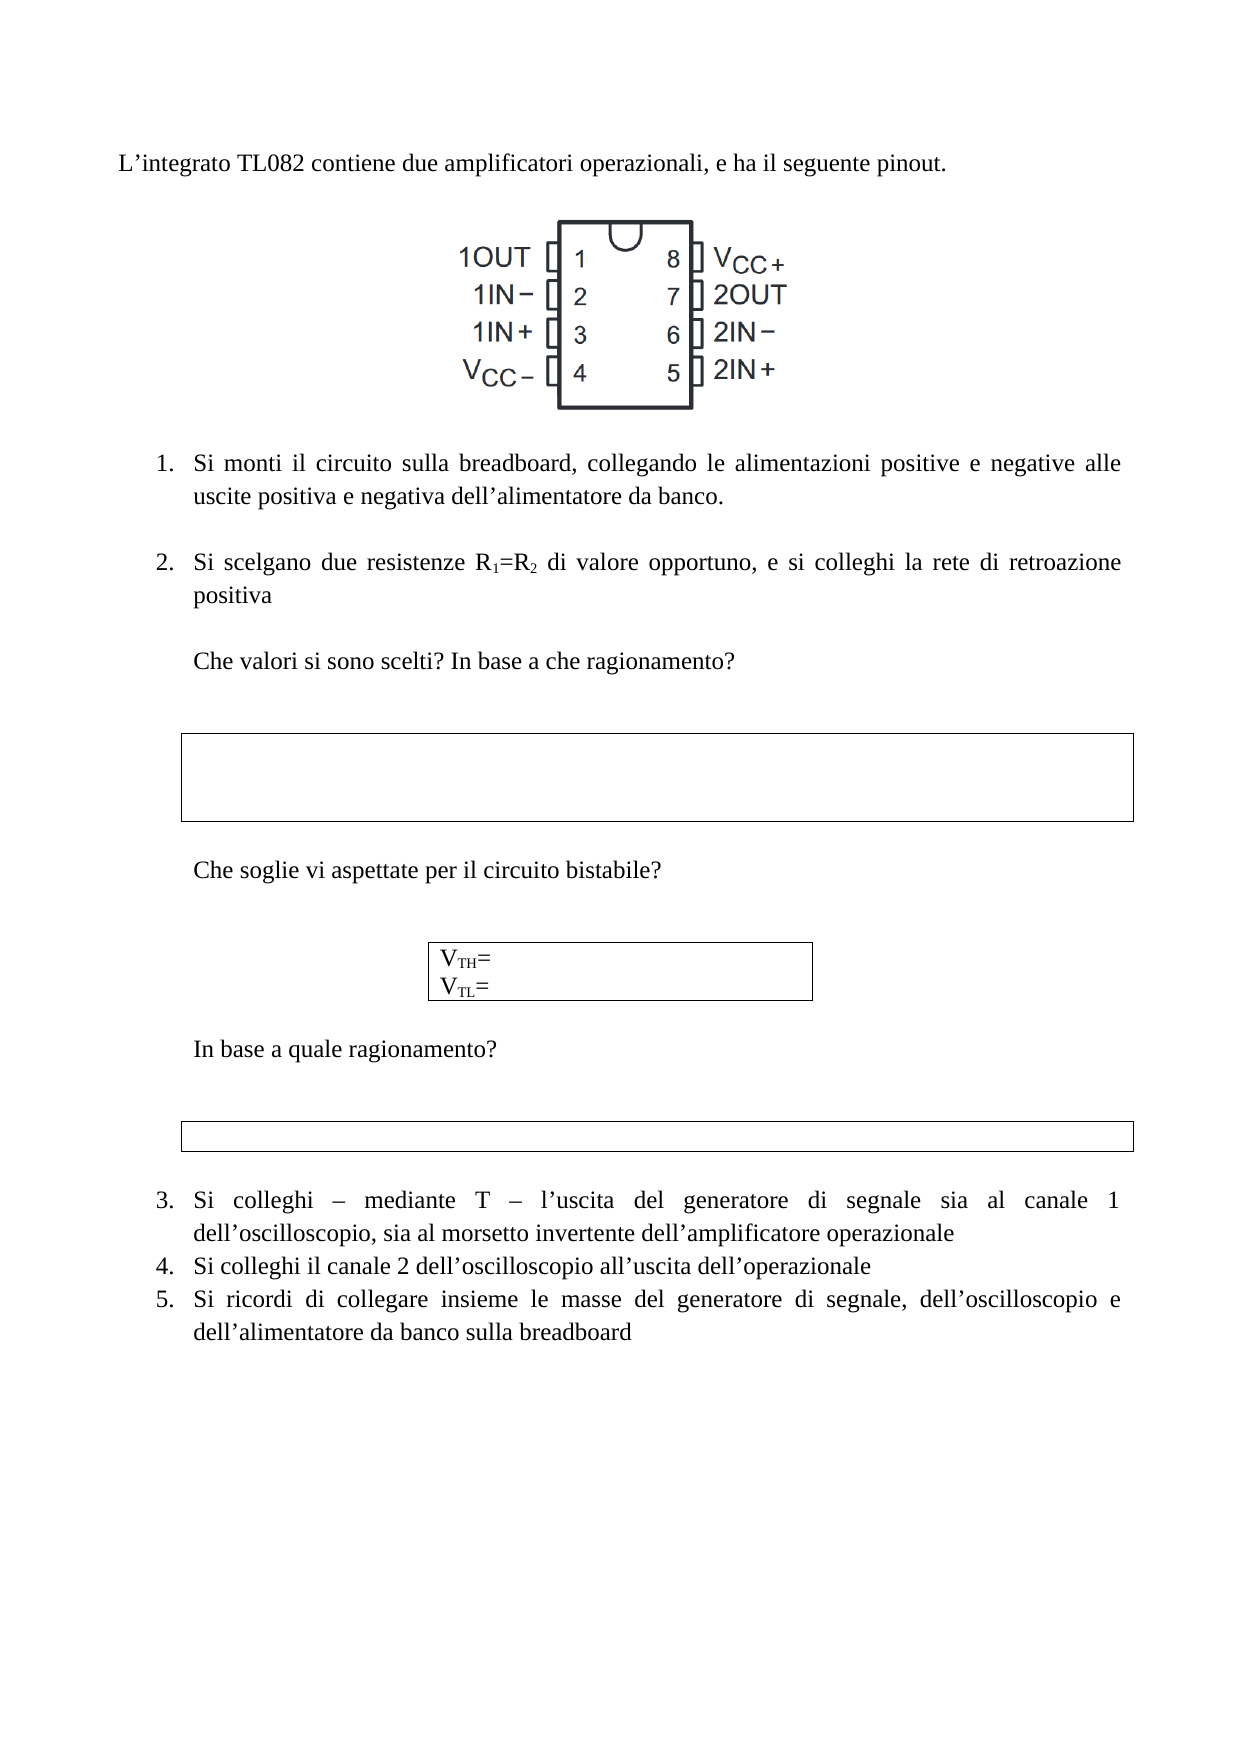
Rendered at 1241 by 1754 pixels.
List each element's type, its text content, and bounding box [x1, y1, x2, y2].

list Che valori si sono scelti? In base a che ragionamento? [193, 646, 1122, 675]
table_header VTH= VTL= [429, 943, 812, 1000]
picture [432, 213, 809, 424]
list Si colleghi – mediante T – l’uscita del generatore di segnale sia al canale 1 dell’oscilloscopio, sia al morsetto invertente dell’amplificatore operazionale [156, 1185, 1122, 1247]
list Si scelgano due resistenze R1=R2 di valore opportuno, e si colleghi la rete di retroazione positiva [156, 547, 1122, 609]
table_header [182, 1122, 1133, 1151]
text L’integrato TL082 contiene due amplificatori operazionali, e ha il seguente pinout. [118, 148, 1122, 176]
list Che soglie vi aspettate per il circuito bistabile? [193, 855, 1122, 883]
list Si ricordi di collegare insieme le masse del generatore di segnale, dell’oscilloscopio e dell’alimentatore da banco sulla breadboard [156, 1284, 1122, 1346]
table_header [182, 734, 1133, 821]
list In base a quale ragionamento? [193, 1034, 1122, 1063]
list Si colleghi il canale 2 dell’oscilloscopio all’uscita dell’operazionale [156, 1251, 1122, 1280]
list Si monti il circuito sulla breadboard, collegando le alimentazioni positive e negative alle uscite positiva e negativa dell’alimentatore da banco. [156, 448, 1122, 510]
